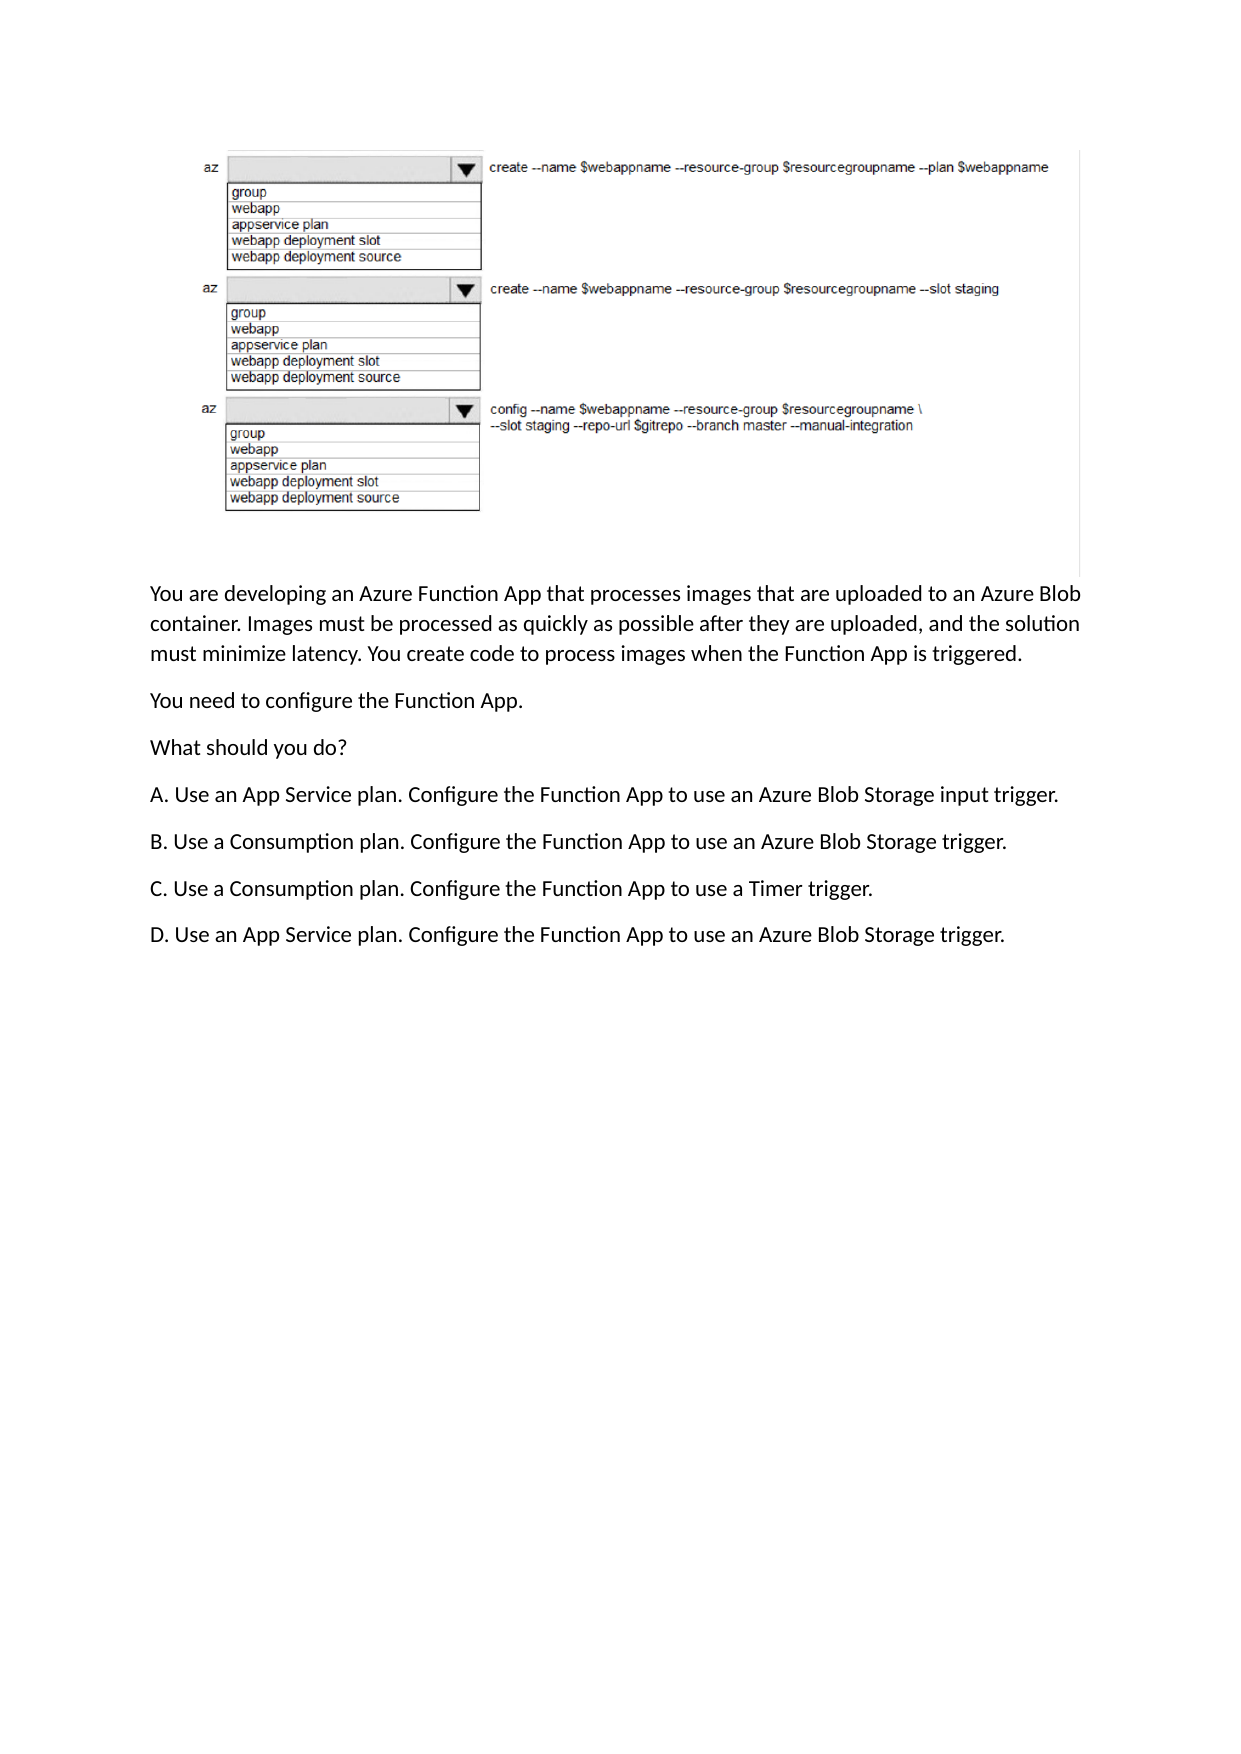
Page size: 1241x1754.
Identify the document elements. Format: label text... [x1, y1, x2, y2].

text D. Use an App Service plan. Configure the Function App to use an Azure Blob Storage trigger. [150, 921, 1090, 949]
text B. Use a Consumption plan. Configure the Function App to use an Azure Blob Storage trigger. [150, 827, 1090, 855]
picture [150, 150, 1091, 577]
text C. Use a Consumption plan. Configure the Function App to use a Timer trigger. [150, 874, 1090, 902]
text You need to configure the Function App. [150, 686, 1090, 714]
text A. Use an App Service plan. Configure the Function App to use an Azure Blob Storage input trigger. [150, 780, 1090, 808]
text You are developing an Azure Function App that processes images that are uploaded to an Azure Blob container. Images must be processed as quickly as possible after they are uploaded, and the solution must minimize latency. You create code to process images when the Function App is triggered. [150, 577, 1090, 667]
text What should you do? [150, 733, 1090, 761]
